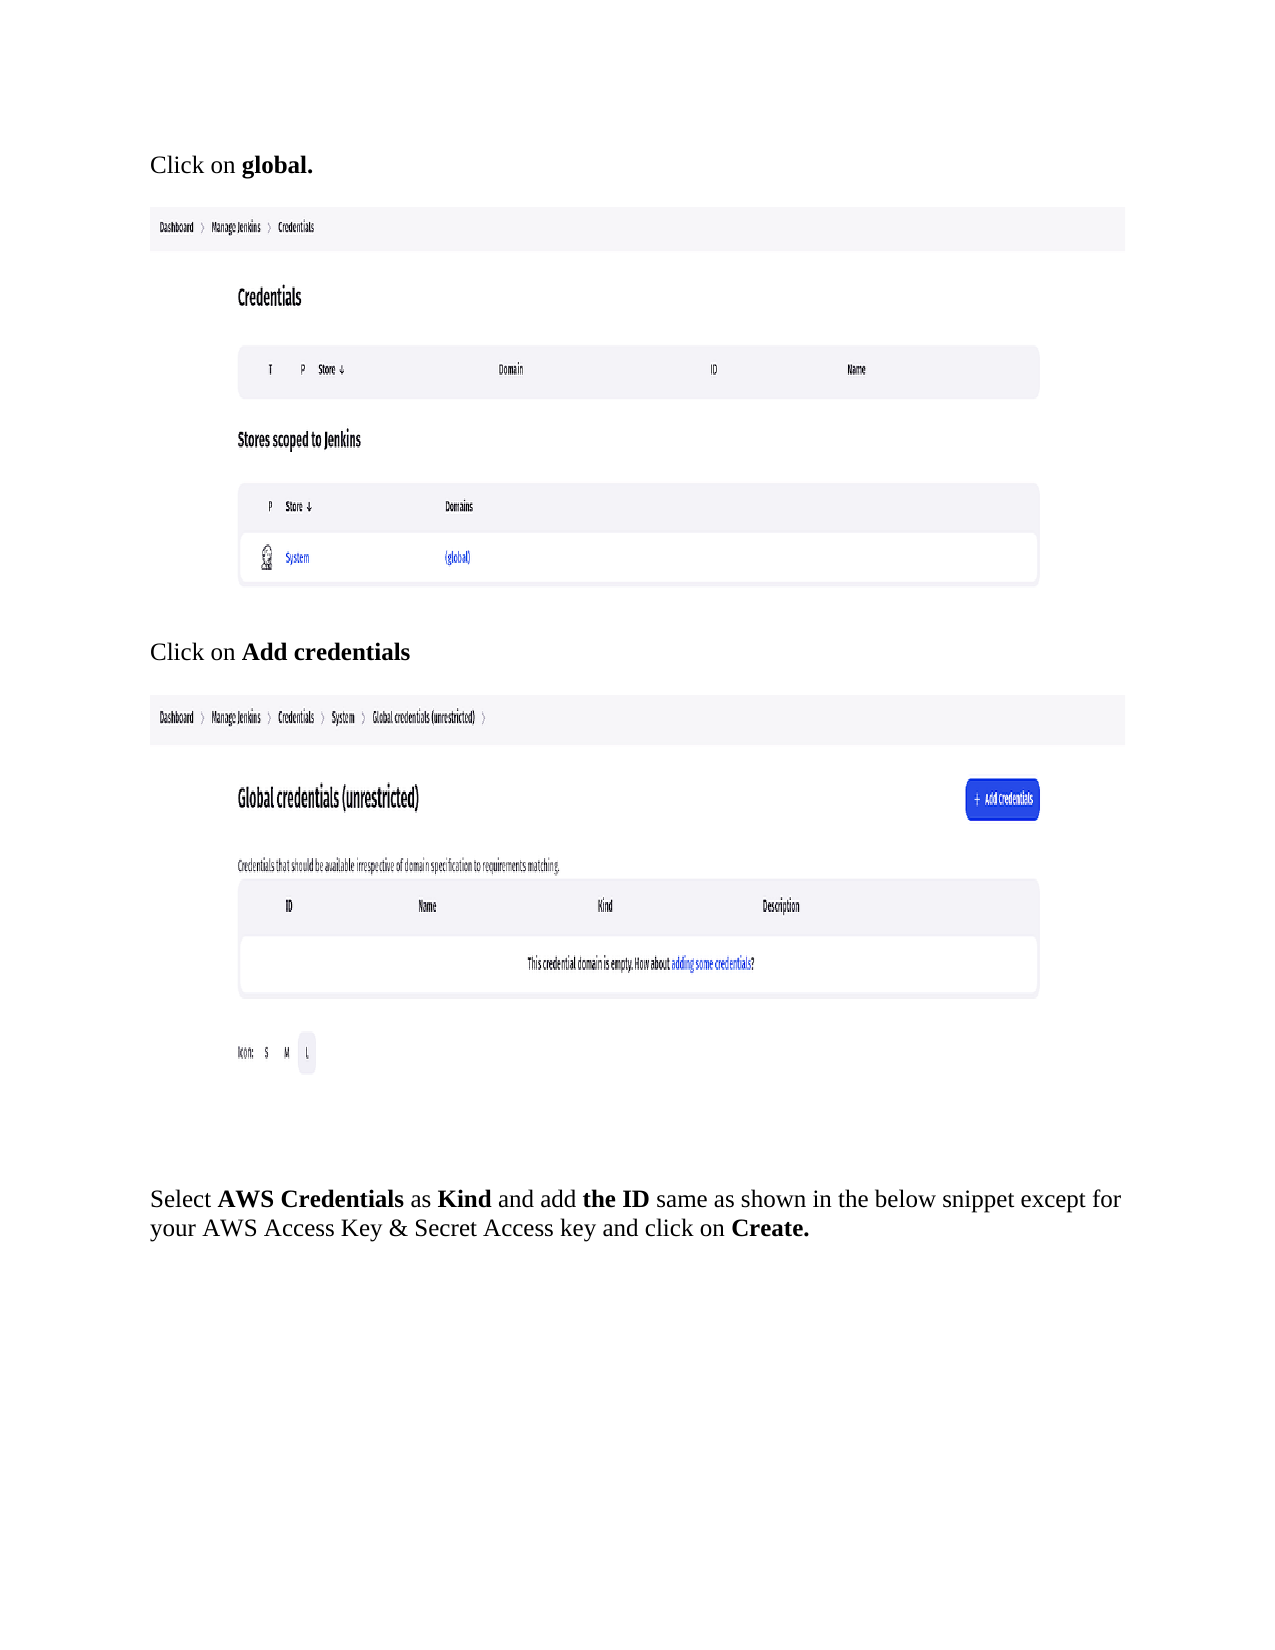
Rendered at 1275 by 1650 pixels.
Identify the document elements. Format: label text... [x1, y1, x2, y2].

text Select AWS Credentials as Kind and add the ID same as shown in the below snippet except for your AWS Access Key & Secret Access key and click on Create. [150, 1184, 1125, 1242]
picture [150, 695, 1125, 1156]
text Click on Add credentials [150, 637, 1125, 666]
text Click on global. [150, 150, 1125, 179]
picture [150, 207, 1125, 608]
